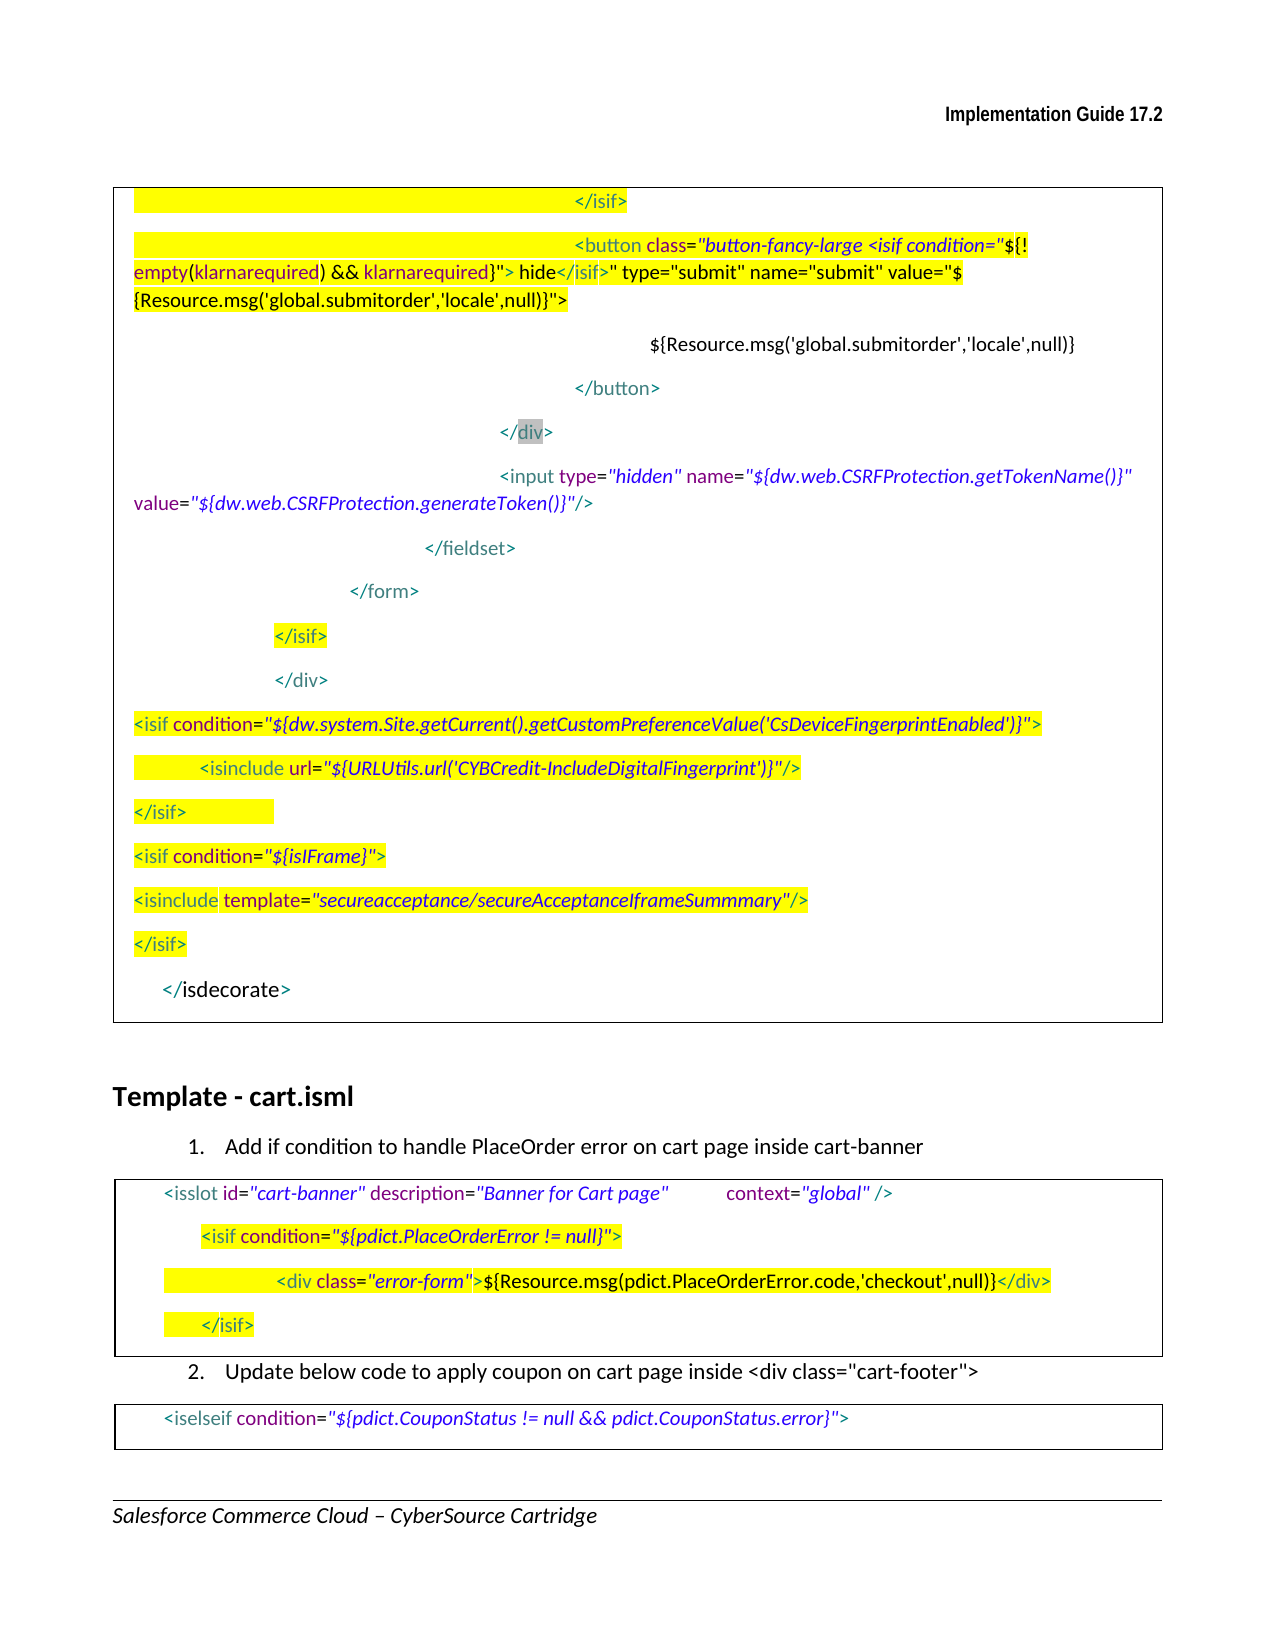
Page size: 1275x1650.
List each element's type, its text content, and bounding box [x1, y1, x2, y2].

table_header <isslot id="cart-banner" description="Banner for Cart page" context="global" /> <isif condition="${pdict.PlaceOrderError != null}"> <div class="error-form">${Resource.msg(pdict.PlaceOrderError.code,'checkout',null)}</div> </isif> [116, 1180, 1162, 1356]
list Update below code to apply coupon on cart page inside <div class="cart-footer"> [187, 1357, 1162, 1385]
subtitle Template - cart.isml [112, 1078, 1162, 1114]
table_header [116, 1405, 1162, 1449]
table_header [114, 188, 1162, 1022]
list Add if condition to handle PlaceOrder error on cart page inside cart-banner [187, 1132, 1162, 1160]
